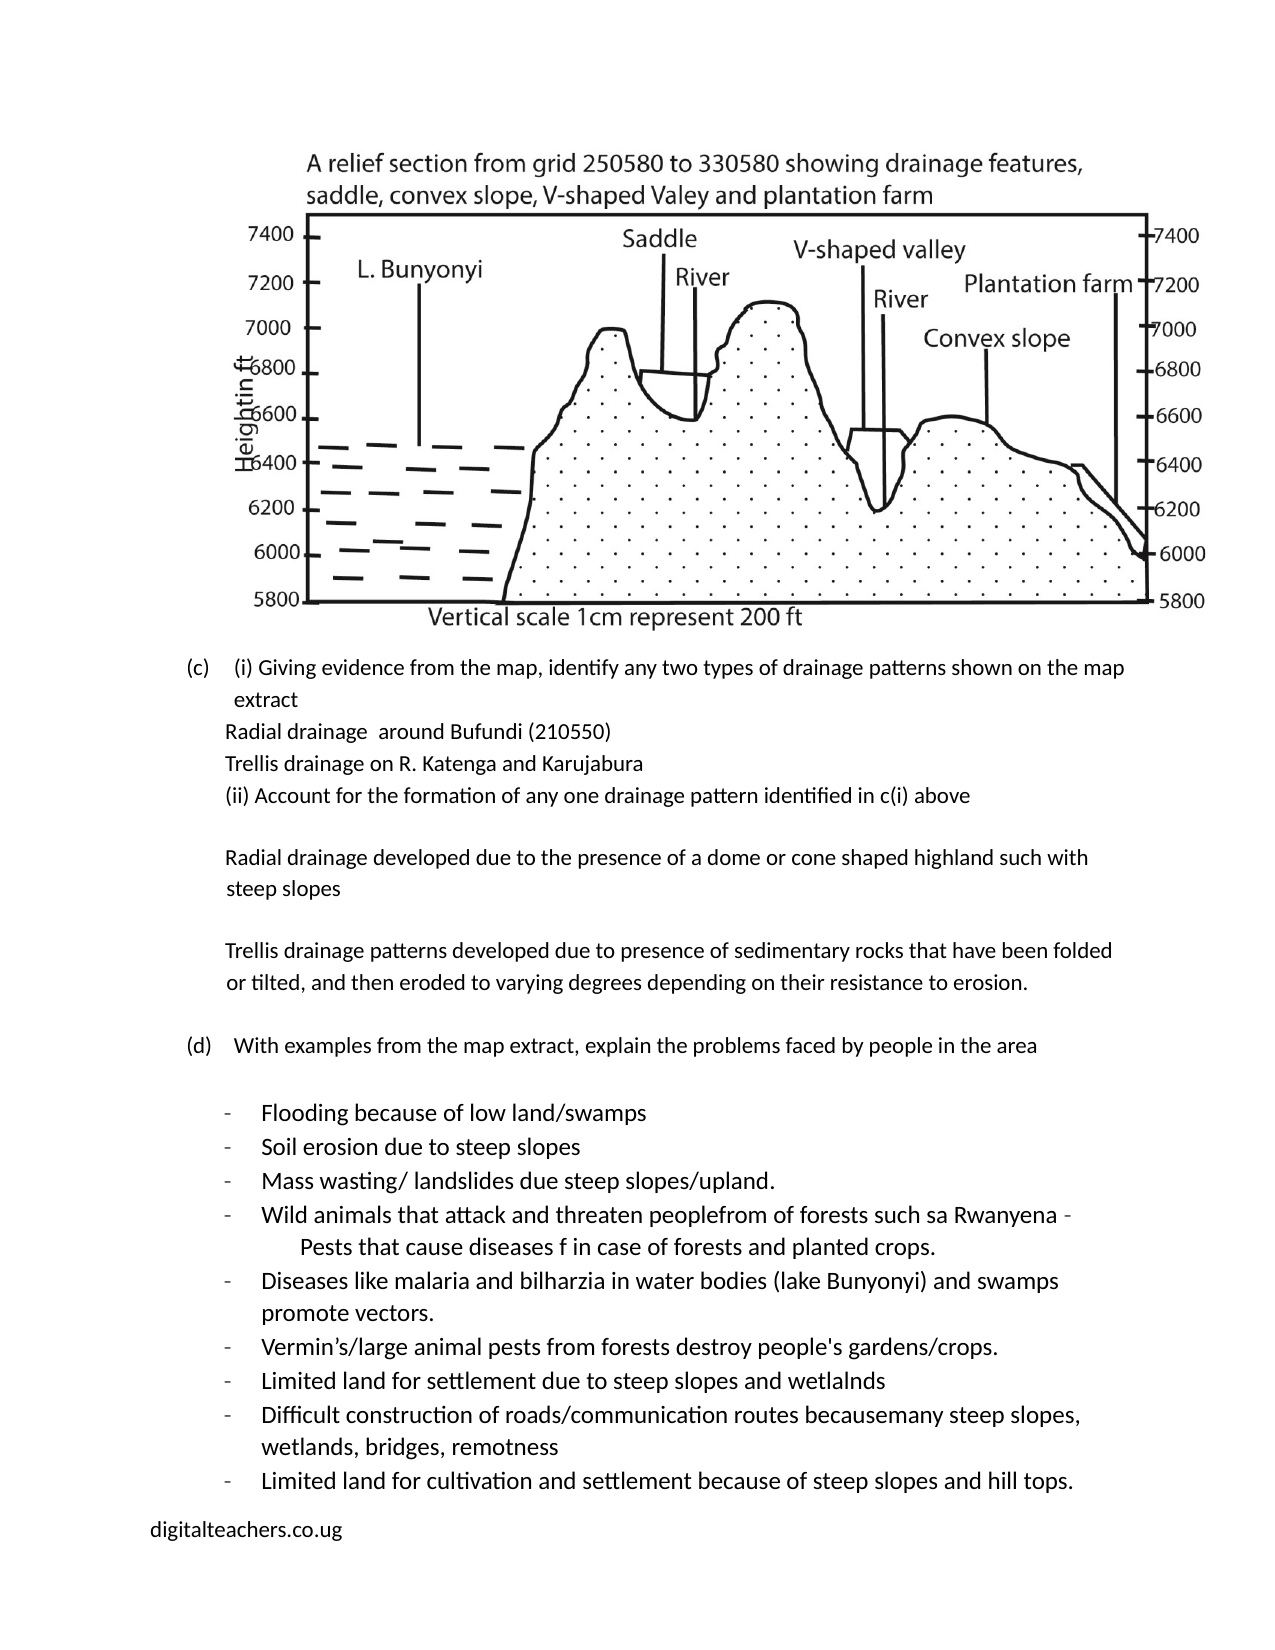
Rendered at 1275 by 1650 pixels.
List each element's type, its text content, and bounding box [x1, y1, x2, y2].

picture [230, 150, 1206, 632]
list Vermin’s/large animal pests from forests destroy people's gardens/crops. [223, 1331, 1121, 1362]
text Radial drainage around Bufundi (210550) [225, 717, 1128, 745]
text Radial drainage developed due to the presence of a dome or cone shaped highland such with steep slopes [225, 843, 1128, 902]
list Mass wasting/ landslides due steep slopes/upland. [223, 1165, 1121, 1196]
list Flooding because of low land/swamps [223, 1097, 1121, 1128]
list Limited land for settlement due to steep slopes and wetlalnds [223, 1365, 1121, 1396]
text Trellis drainage patterns developed due to presence of sedimentary rocks that have been folded or tilted, and then eroded to varying degrees depending on their resistance to erosion. [225, 936, 1128, 996]
list Diseases like malaria and bilharzia in water bodies (lake Bunyonyi) and swamps promote vectors. [223, 1265, 1121, 1328]
list Limited land for cultivation and settlement because of steep slopes and hill tops. [223, 1465, 1121, 1496]
text Trellis drainage on R. Katenga and Karujabura [225, 749, 1128, 777]
text (ii) Account for the formation of any one drainage pattern identified in c(i) above [225, 781, 1128, 809]
list Soil erosion due to steep slopes [223, 1131, 1121, 1162]
list Difficult construction of roads/communication routes becausemany steep slopes, wetlands, bridges, remotness [223, 1399, 1121, 1462]
list Wild animals that attack and threaten peoplefrom of forests such sa Rwanyena - Pests that cause diseases f in case of forests and planted crops. [223, 1199, 1121, 1262]
list (i) Giving evidence from the map, identify any two types of drainage patterns shown on the map extract [186, 653, 1128, 713]
list With examples from the map extract, explain the problems faced by people in the area [186, 1031, 1128, 1059]
